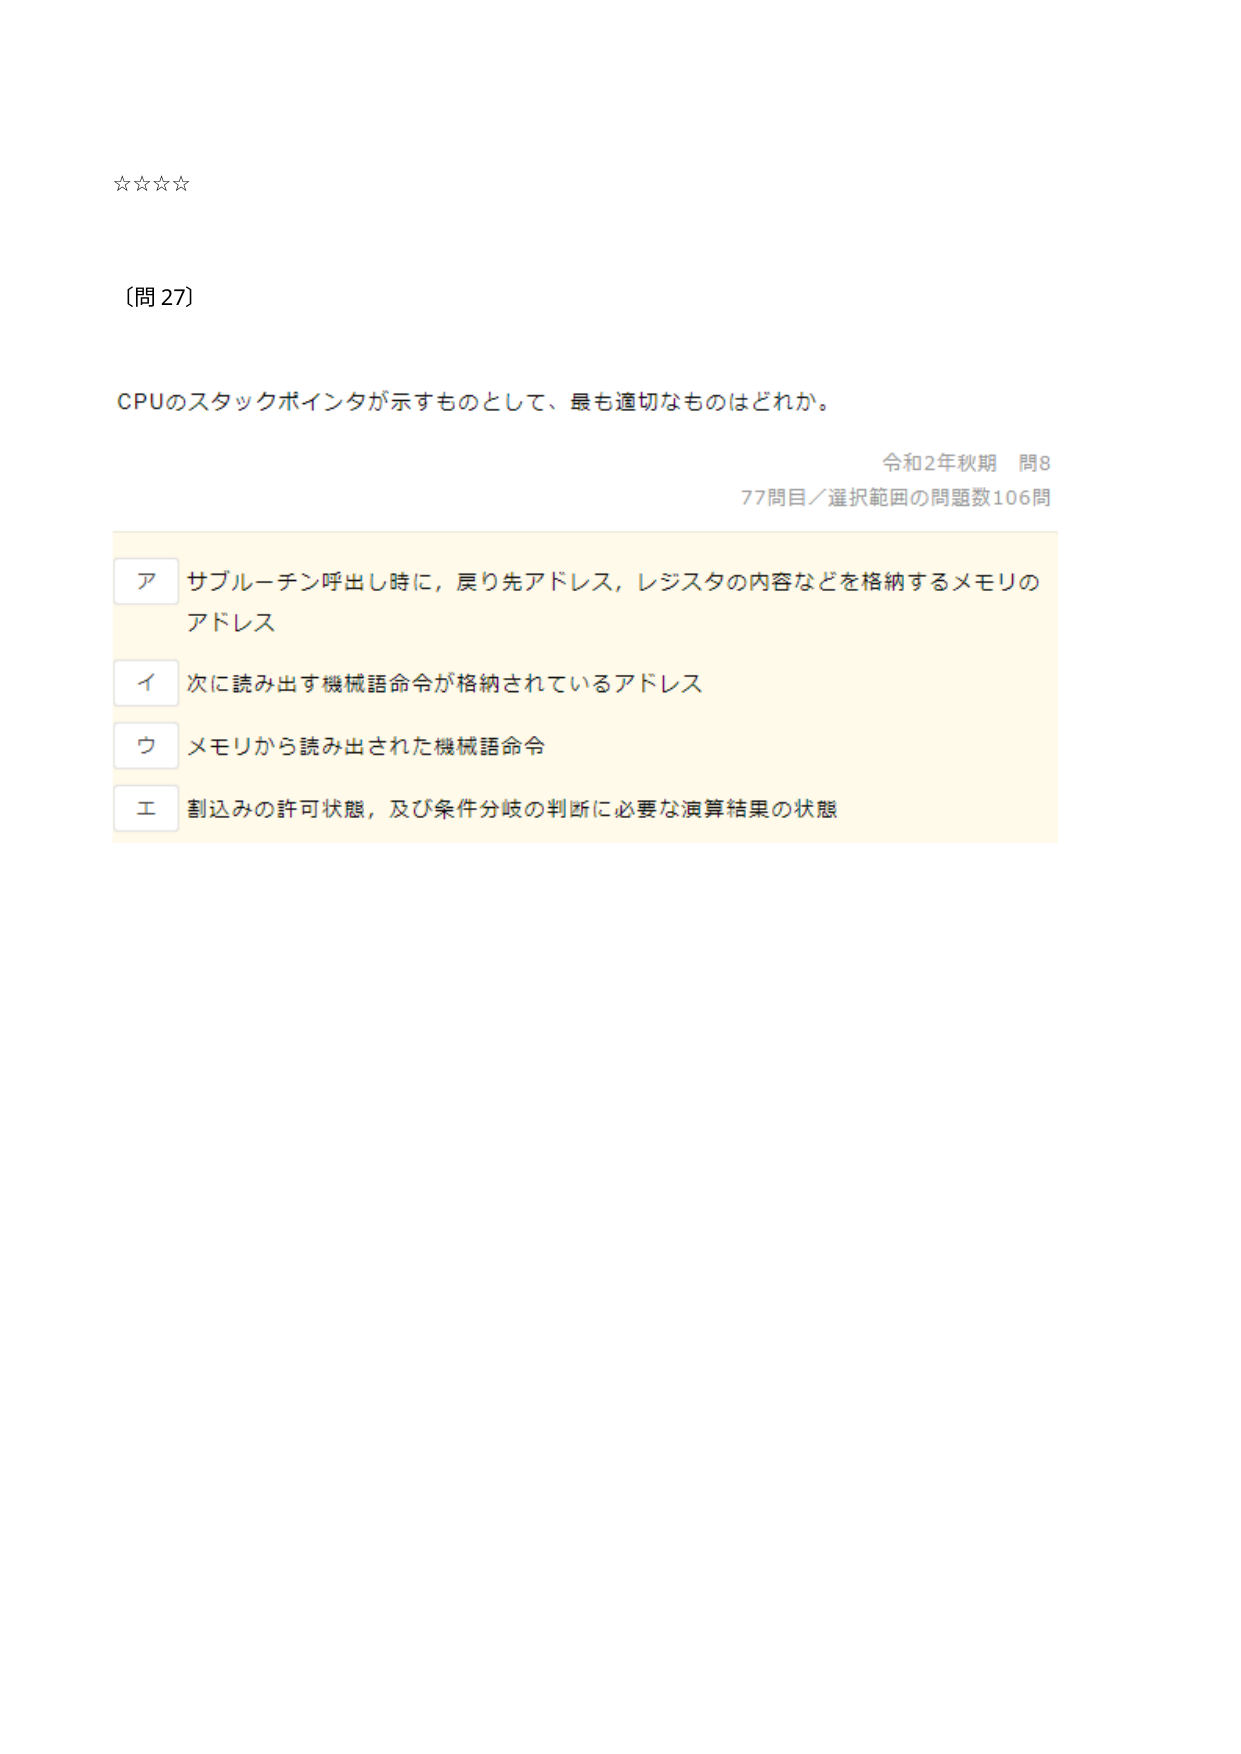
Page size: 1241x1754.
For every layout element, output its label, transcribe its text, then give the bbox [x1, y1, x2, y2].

text 〔問27〕 [112, 277, 1128, 314]
picture [112, 389, 1058, 843]
text ☆☆☆☆ [112, 164, 1128, 202]
